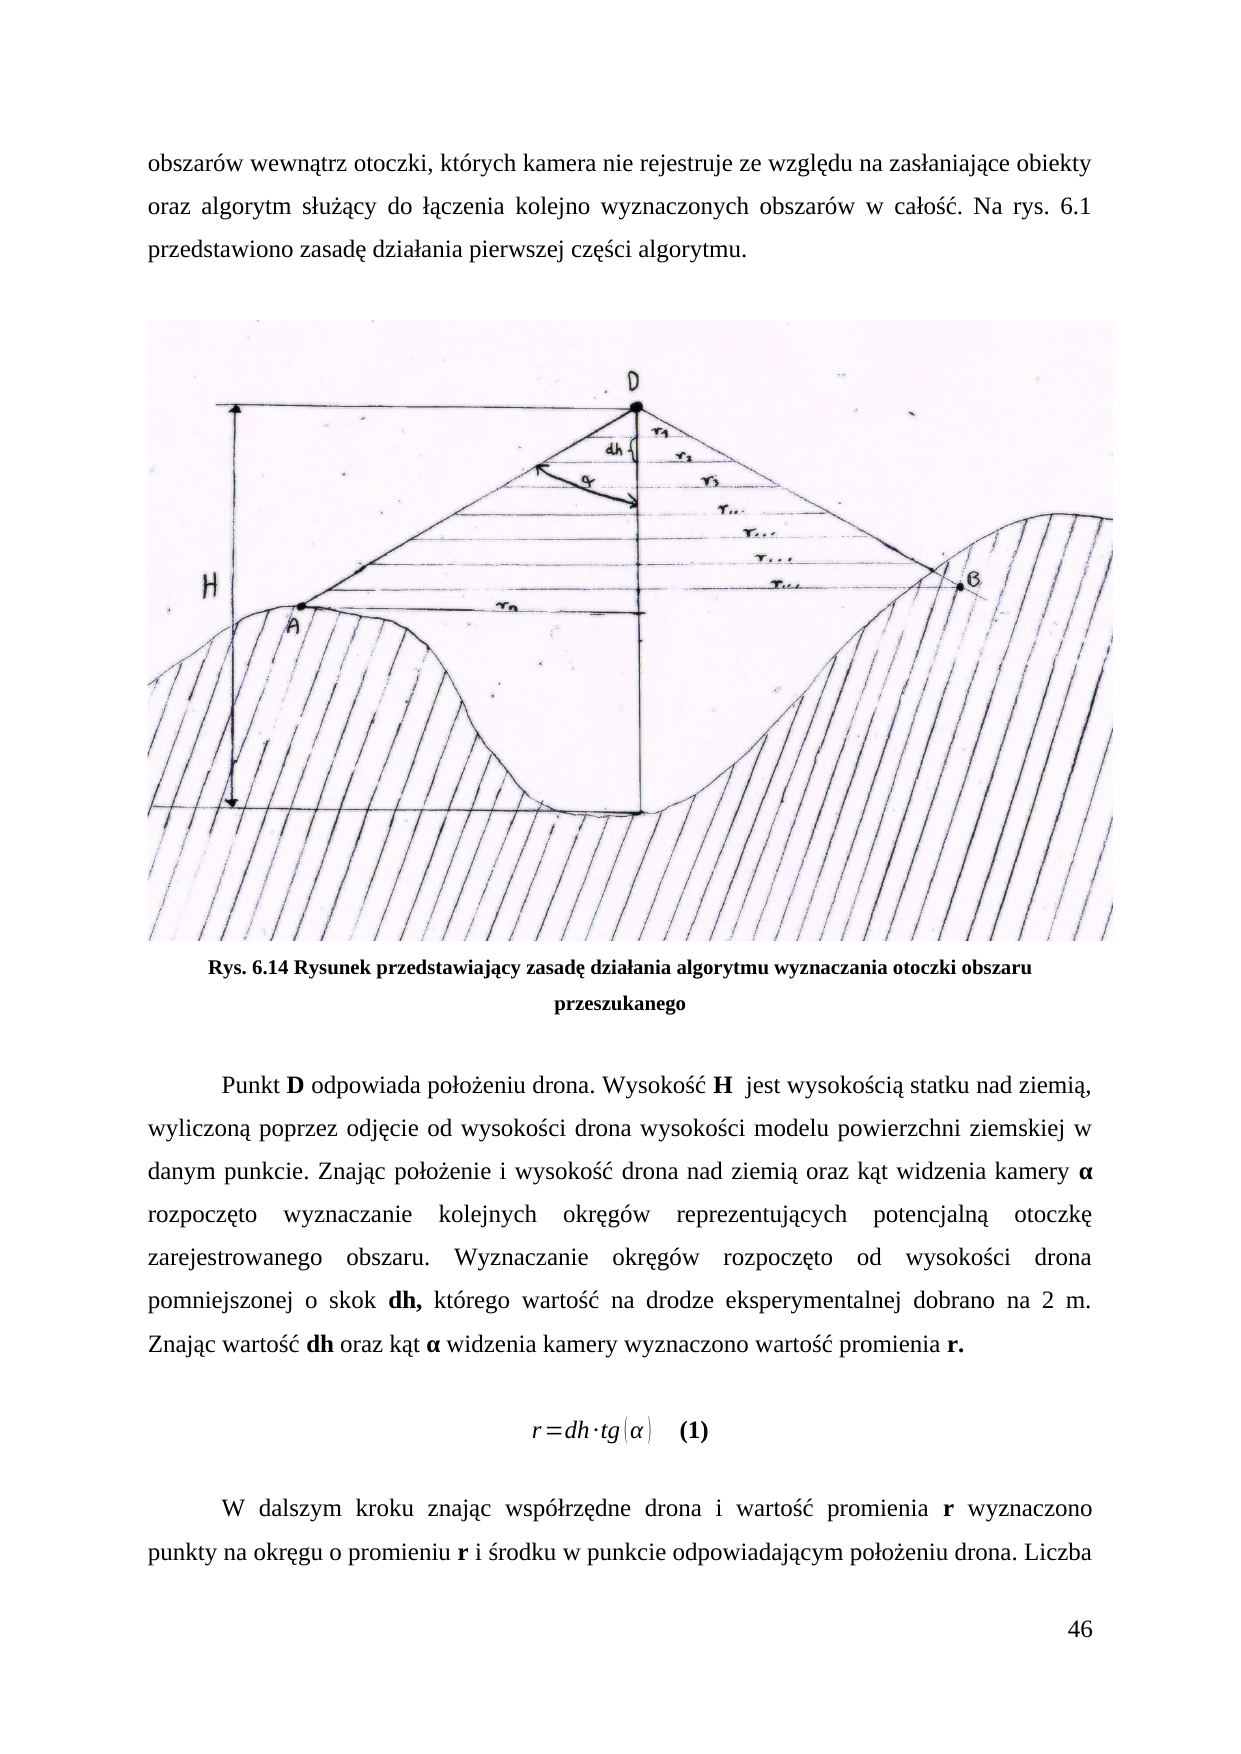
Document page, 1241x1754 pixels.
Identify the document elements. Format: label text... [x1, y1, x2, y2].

text (1) [148, 1415, 1092, 1446]
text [148, 1493, 1092, 1565]
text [148, 148, 1092, 263]
picture [147, 320, 1113, 941]
text Punkt D odpowiada położeniu drona. Wysokość H jest wysokością statku nad ziemią, wyliczoną poprzez odjęcie od wysokości drona wysokości modelu powierzchni ziemskiej w danym punkcie. Znając położenie i wysokość drona nad ziemią oraz kąt widzenia kamery α rozpoczęto wyznaczanie kolejnych okręgów reprezentujących potencjalną otoczkę zarejestrowanego obszaru. Wyznaczanie okręgów rozpoczęto od wysokości drona pomniejszonej o skok dh, którego wartość na drodze eksperymentalnej dobrano na 2 m. Znając wartość dh oraz kąt α widzenia kamery wyznaczono wartość promienia r. [148, 1070, 1092, 1357]
